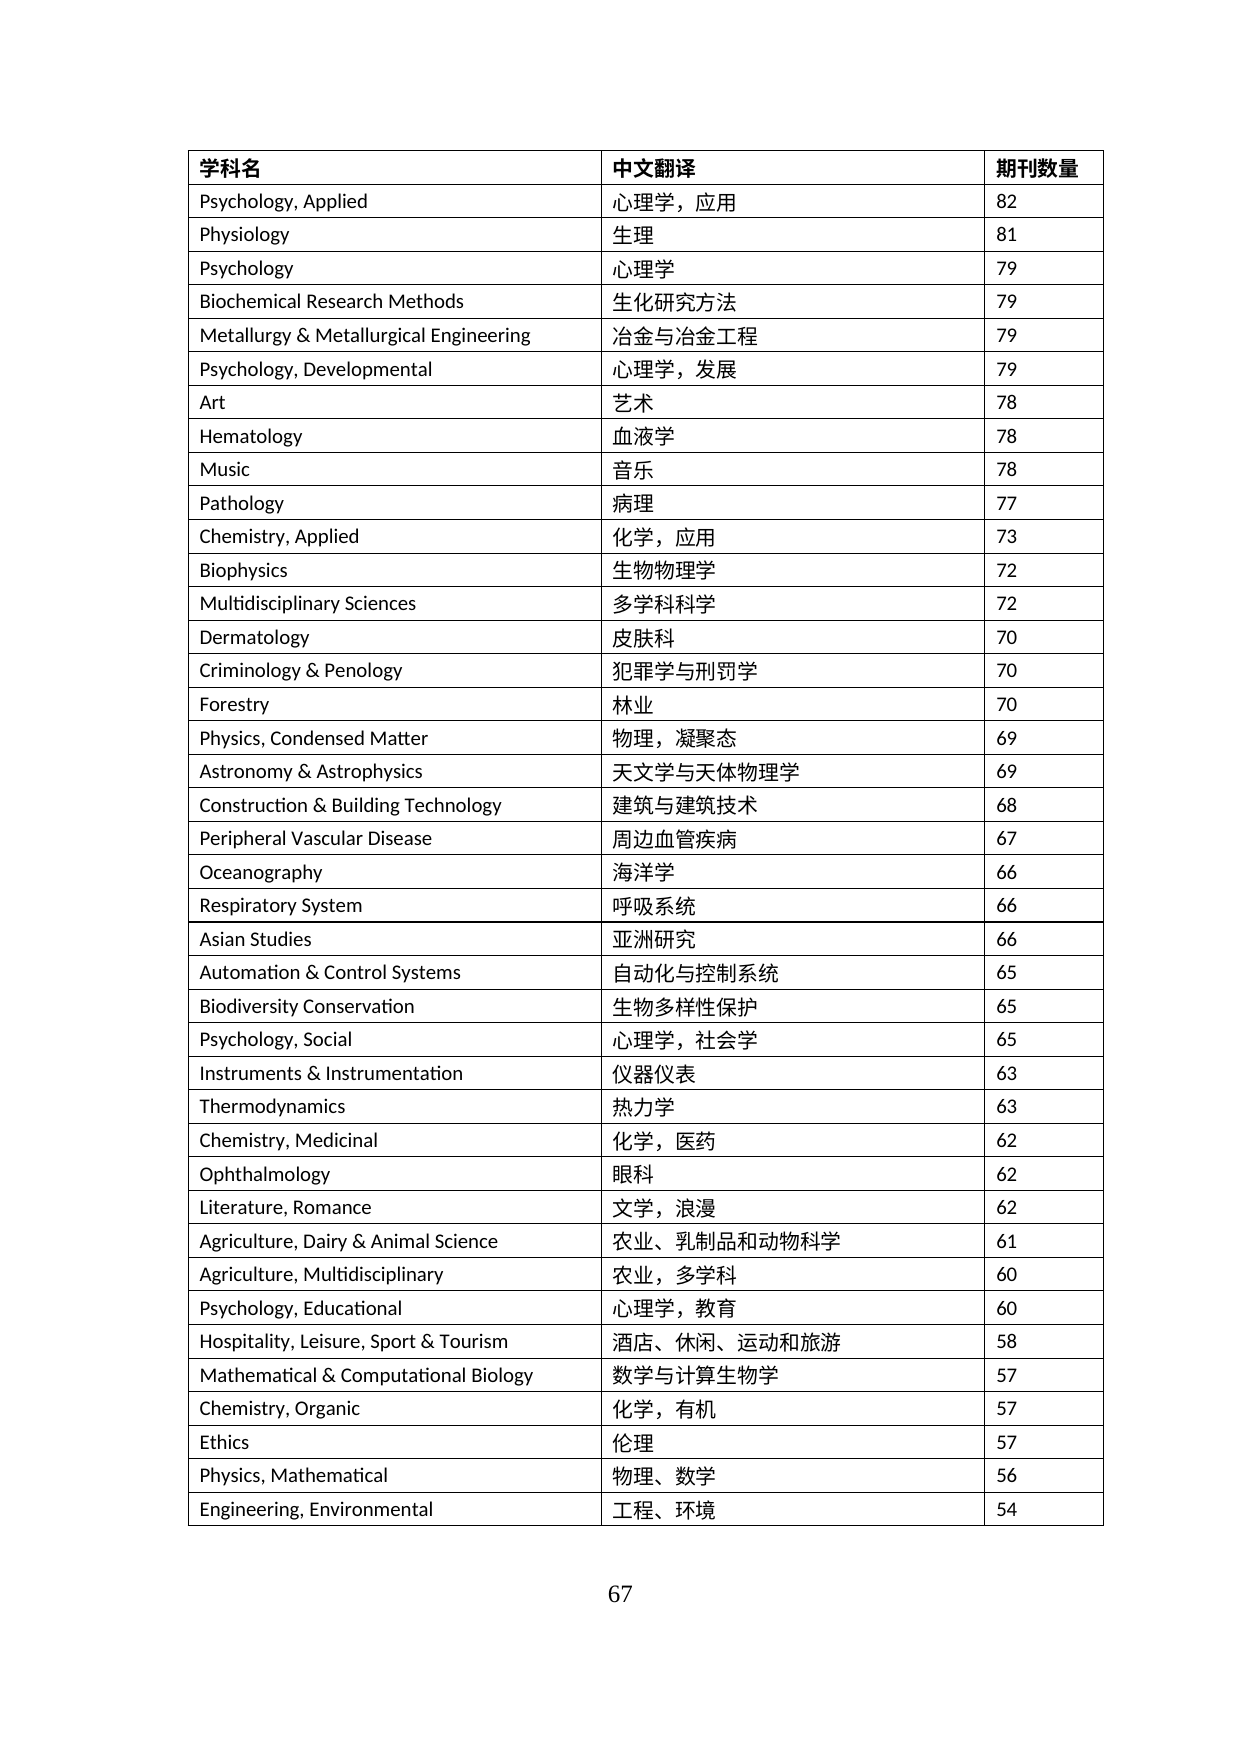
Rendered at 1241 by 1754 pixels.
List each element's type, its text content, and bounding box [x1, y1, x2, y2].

table_cell Agriculture, Multidisciplinary [189, 1258, 601, 1290]
table_cell 57 [985, 1426, 1103, 1458]
table_cell 62 [985, 1124, 1103, 1156]
table_cell 61 [985, 1224, 1103, 1257]
table_cell 69 [985, 755, 1103, 787]
table_cell Instruments & Instrumentation [189, 1057, 601, 1089]
table_cell 66 [985, 923, 1103, 955]
table_cell Physiology [189, 218, 601, 251]
table_cell Literature, Romance [189, 1191, 601, 1223]
table_cell Biochemical Research Methods [189, 285, 601, 318]
table_cell 70 [985, 621, 1103, 653]
table_cell Pathology [189, 486, 601, 519]
table_cell 82 [985, 185, 1103, 217]
table_cell 化学，有机 [602, 1392, 984, 1424]
table_cell Forestry [189, 688, 601, 720]
table_cell 农业、乳制品和动物科学 [602, 1224, 984, 1257]
table_cell Agriculture, Dairy & Animal Science [189, 1224, 601, 1257]
table_cell Ethics [189, 1426, 601, 1458]
table_cell 79 [985, 285, 1103, 318]
table_cell 68 [985, 788, 1103, 821]
table_cell Psychology, Developmental [189, 352, 601, 385]
table_cell Criminology & Penology [189, 654, 601, 687]
table_cell 70 [985, 654, 1103, 687]
table_cell Thermodynamics [189, 1090, 601, 1123]
table_cell 79 [985, 352, 1103, 385]
table_cell 67 [985, 822, 1103, 854]
table_cell 林业 [602, 688, 984, 720]
table_cell 65 [985, 1023, 1103, 1056]
table_cell 58 [985, 1325, 1103, 1357]
table_cell 呼吸系统 [602, 889, 984, 921]
table_cell 心理学，应用 [602, 185, 984, 217]
table_cell 57 [985, 1392, 1103, 1424]
table_cell Metallurgy & Metallurgical Engineering [189, 319, 601, 351]
table_cell 72 [985, 554, 1103, 586]
table_cell 79 [985, 319, 1103, 351]
table_cell 酒店、休闲、运动和旅游 [602, 1325, 984, 1357]
table_cell Dermatology [189, 621, 601, 653]
table_cell 56 [985, 1459, 1103, 1492]
table_cell 物理、数学 [602, 1459, 984, 1492]
table_cell 79 [985, 252, 1103, 284]
table_cell 81 [985, 218, 1103, 251]
table_cell 54 [985, 1493, 1103, 1525]
table_cell Chemistry, Medicinal [189, 1124, 601, 1156]
table_cell 生物物理学 [602, 554, 984, 586]
table_cell Asian Studies [189, 923, 601, 955]
table_cell 78 [985, 386, 1103, 418]
table_cell 60 [985, 1258, 1103, 1290]
table_header 期刊数量 [985, 151, 1103, 183]
table_cell Chemistry, Applied [189, 520, 601, 552]
table_cell 66 [985, 855, 1103, 888]
table_cell 仪器仪表 [602, 1057, 984, 1089]
table_cell Hematology [189, 419, 601, 452]
table_cell 工程、环境 [602, 1493, 984, 1525]
table_cell 70 [985, 688, 1103, 720]
table_cell 农业，多学科 [602, 1258, 984, 1290]
table_cell 化学，医药 [602, 1124, 984, 1156]
table_cell Multidisciplinary Sciences [189, 587, 601, 619]
table_cell 周边血管疾病 [602, 822, 984, 854]
table_cell 自动化与控制系统 [602, 956, 984, 988]
table_cell 物理，凝聚态 [602, 721, 984, 754]
table_cell Oceanography [189, 855, 601, 888]
table_cell Biophysics [189, 554, 601, 586]
table_cell 病理 [602, 486, 984, 519]
table_cell Respiratory System [189, 889, 601, 921]
table_cell 65 [985, 956, 1103, 988]
table_cell 63 [985, 1057, 1103, 1089]
table_cell 艺术 [602, 386, 984, 418]
table_cell 心理学 [602, 252, 984, 284]
table_cell 66 [985, 889, 1103, 921]
table_cell 天文学与天体物理学 [602, 755, 984, 787]
table_cell Mathematical & Computational Biology [189, 1359, 601, 1391]
table_cell 眼科 [602, 1157, 984, 1190]
table_cell 建筑与建筑技术 [602, 788, 984, 821]
table_cell 皮肤科 [602, 621, 984, 653]
table_cell 海洋学 [602, 855, 984, 888]
table_cell 62 [985, 1191, 1103, 1223]
table_cell 78 [985, 453, 1103, 485]
table_cell Psychology, Educational [189, 1291, 601, 1324]
table_cell Music [189, 453, 601, 485]
table_cell Art [189, 386, 601, 418]
table_cell Ophthalmology [189, 1157, 601, 1190]
table_cell 心理学，教育 [602, 1291, 984, 1324]
table_cell 血液学 [602, 419, 984, 452]
table_cell Hospitality, Leisure, Sport & Tourism [189, 1325, 601, 1357]
table_cell Peripheral Vascular Disease [189, 822, 601, 854]
table_cell 78 [985, 419, 1103, 452]
table_cell Astronomy & Astrophysics [189, 755, 601, 787]
table_cell 心理学，发展 [602, 352, 984, 385]
table_cell 生化研究方法 [602, 285, 984, 318]
table_cell 数学与计算生物学 [602, 1359, 984, 1391]
table_cell 音乐 [602, 453, 984, 485]
table_cell 57 [985, 1359, 1103, 1391]
table_cell 72 [985, 587, 1103, 619]
table_cell Construction & Building Technology [189, 788, 601, 821]
table_cell 60 [985, 1291, 1103, 1324]
table_cell Psychology [189, 252, 601, 284]
table_cell 伦理 [602, 1426, 984, 1458]
table_header 学科名 [189, 151, 601, 183]
table_cell 73 [985, 520, 1103, 552]
table_cell Biodiversity Conservation [189, 990, 601, 1022]
table_cell 65 [985, 990, 1103, 1022]
table_cell 文学，浪漫 [602, 1191, 984, 1223]
table_cell 77 [985, 486, 1103, 519]
table_cell 心理学，社会学 [602, 1023, 984, 1056]
table_cell 69 [985, 721, 1103, 754]
table_cell 亚洲研究 [602, 923, 984, 955]
table_header 中文翻译 [602, 151, 984, 183]
table_cell Physics, Condensed Matter [189, 721, 601, 754]
table_cell Psychology, Social [189, 1023, 601, 1056]
table_cell 多学科科学 [602, 587, 984, 619]
table_cell 生理 [602, 218, 984, 251]
table_cell Chemistry, Organic [189, 1392, 601, 1424]
table_cell 62 [985, 1157, 1103, 1190]
table_cell Psychology, Applied [189, 185, 601, 217]
table_cell Physics, Mathematical [189, 1459, 601, 1492]
table_cell Automation & Control Systems [189, 956, 601, 988]
table_cell Engineering, Environmental [189, 1493, 601, 1525]
table_cell 热力学 [602, 1090, 984, 1123]
table_cell 冶金与冶金工程 [602, 319, 984, 351]
table_cell 生物多样性保护 [602, 990, 984, 1022]
table_cell 化学，应用 [602, 520, 984, 552]
table_cell 犯罪学与刑罚学 [602, 654, 984, 687]
table_cell 63 [985, 1090, 1103, 1123]
